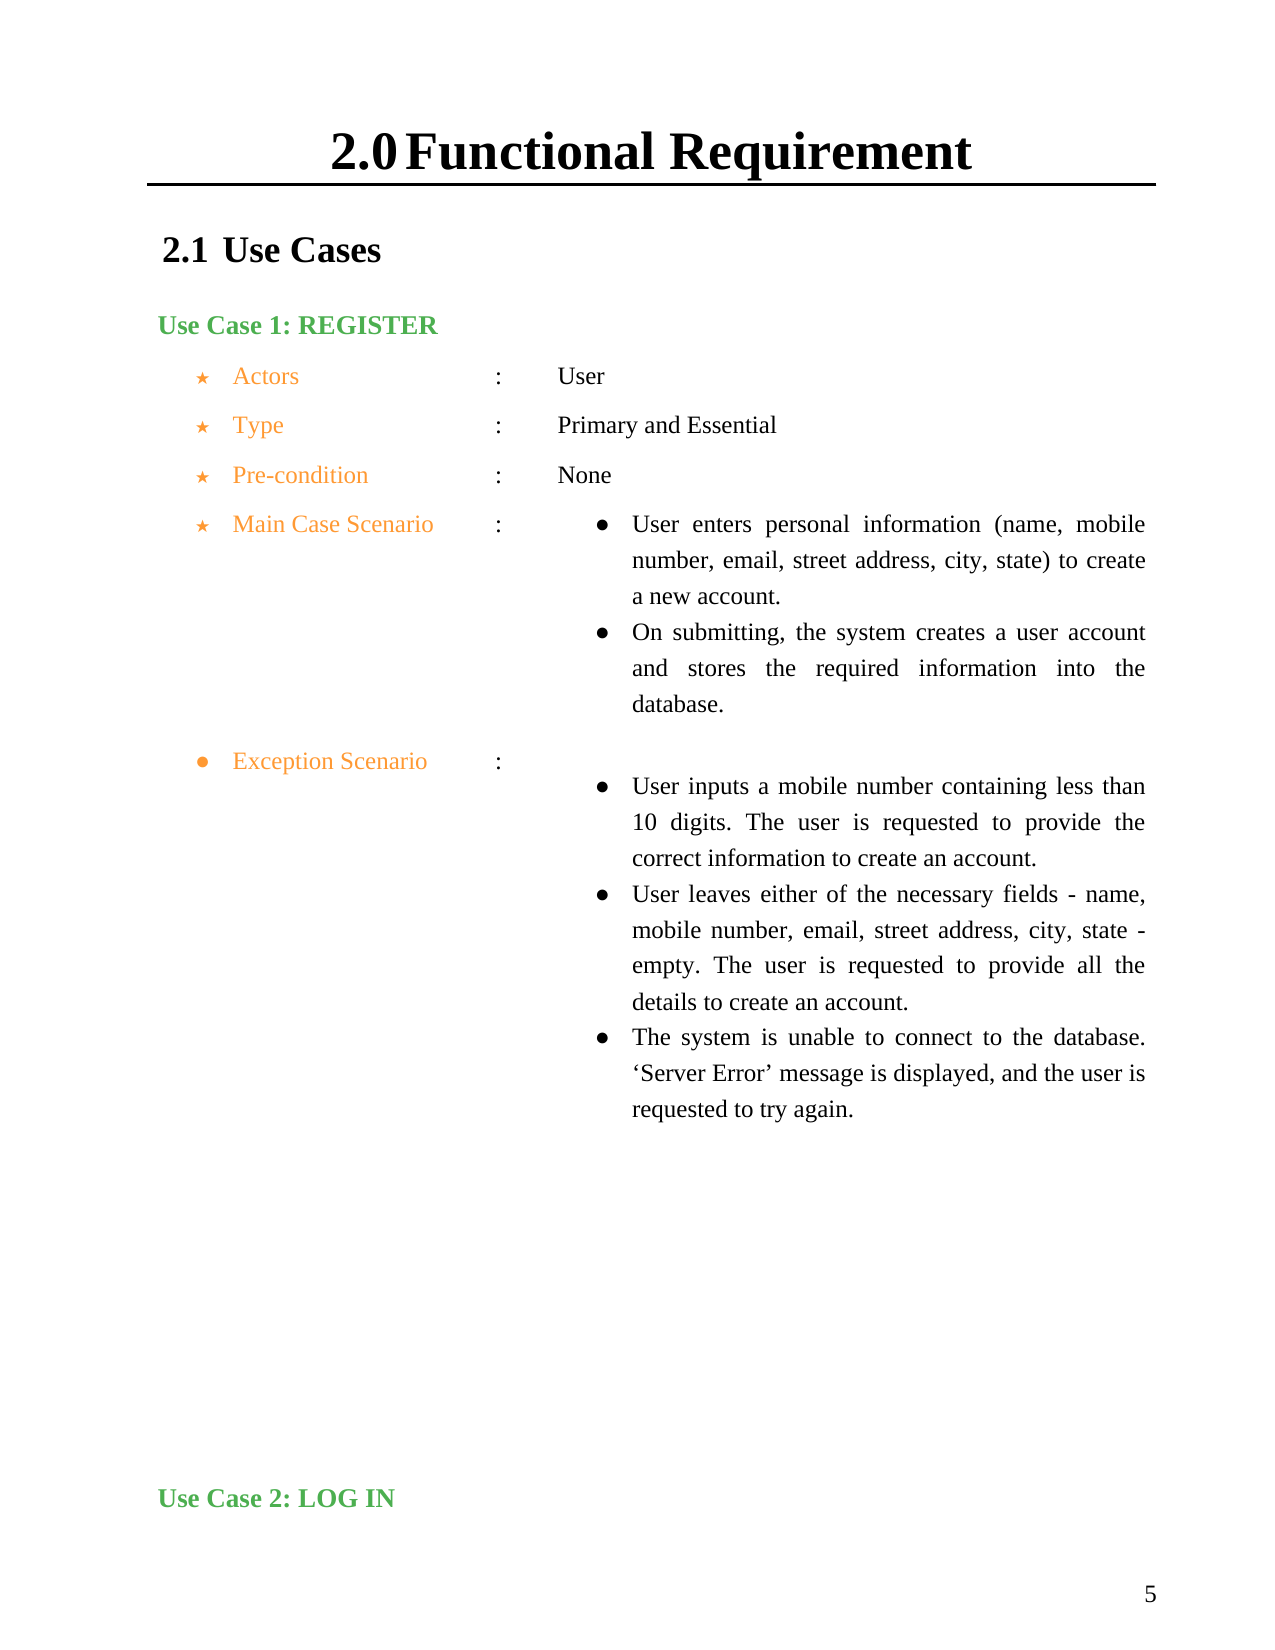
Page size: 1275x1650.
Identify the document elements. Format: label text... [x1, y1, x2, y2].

table_cell User inputs a mobile number containing less than 10 digits. The user is requested to provide the correct information to create an account. User leaves either of the necessary fields - name, mobile number, email, street address, city, state - empty. The user is requested to provide all the details to create an account. The system is unable to connect to the database. ‘Server Error’ message is displayed, and the user is requested to try again. [547, 736, 1156, 1409]
table_cell : [485, 736, 547, 1409]
subtitle Functional Requirement [147, 119, 1156, 183]
table_cell Pre-condition [147, 450, 484, 499]
table_cell : [485, 450, 547, 499]
table_cell None [547, 450, 1156, 499]
table_cell Main Case Scenario [147, 499, 484, 736]
subtitle Use Cases [162, 227, 1156, 271]
table_cell User [547, 350, 1156, 400]
table_cell : [485, 350, 547, 400]
table_cell Primary and Essential [547, 400, 1156, 449]
table_cell Type [147, 400, 484, 449]
table_cell User enters personal information (name, mobile number, email, street address, city, state) to create a new account. On submitting, the system creates a user account and stores the required information into the database. [547, 499, 1156, 736]
table_header Use Case 1: REGISTER [147, 299, 1156, 350]
table_cell : [485, 400, 547, 449]
table_cell : [485, 499, 547, 736]
table_cell Actors [147, 350, 484, 400]
table_header Use Case 2: LOG IN [147, 1472, 1156, 1524]
table_cell Exception Scenario [147, 736, 484, 1409]
